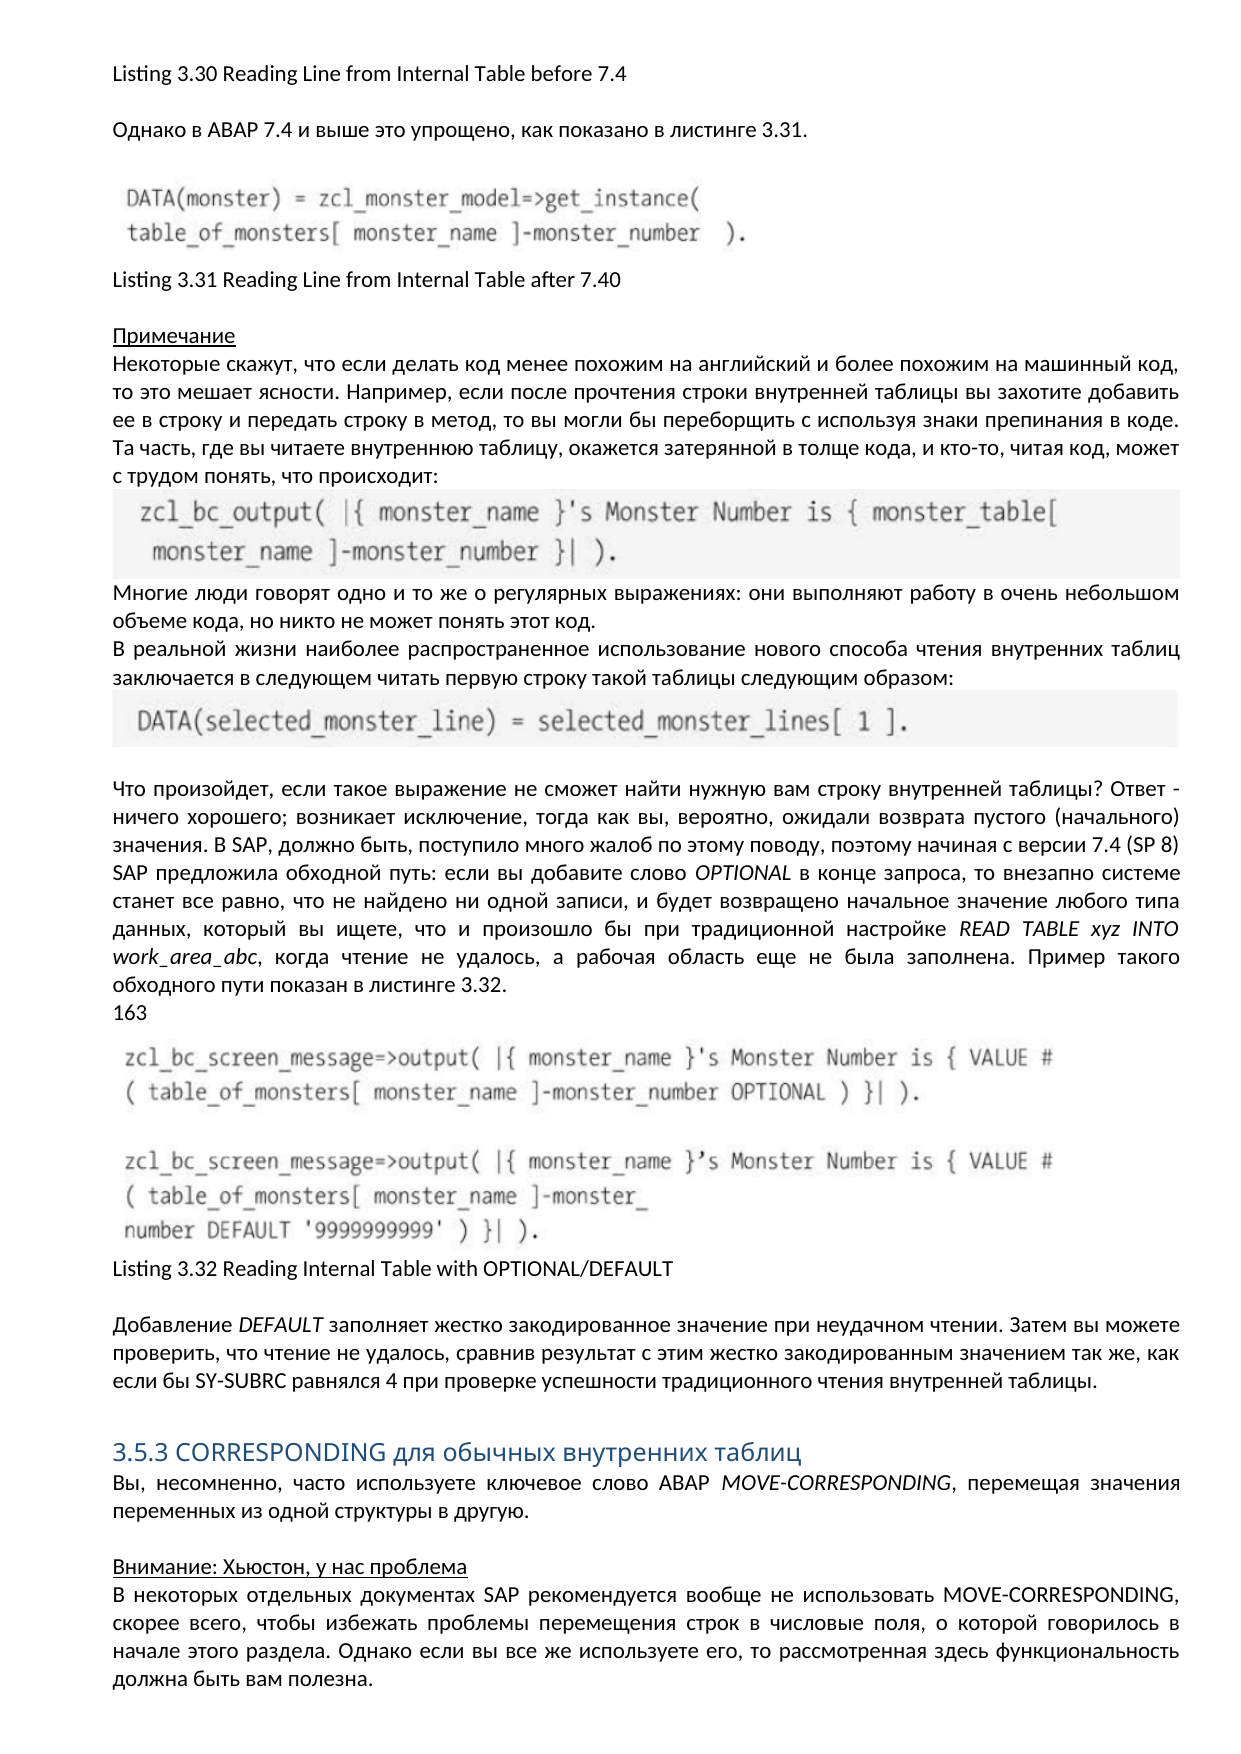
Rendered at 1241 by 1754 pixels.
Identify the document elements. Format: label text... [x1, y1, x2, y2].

picture [112, 690, 1182, 747]
text Вы, несомненно, часто используете ключевое слово ABAP MOVE-CORRESPONDING, перемещая значения переменных из одной структуры в другую. [112, 1468, 1181, 1524]
text Многие люди говорят одно и то же о регулярных выражениях: они выполняют работу в очень небольшом объеме кода, но никто не может понять этот код. [112, 579, 1181, 634]
text Listing 3.32 Reading Internal Table with OPTIONAL/DEFAULT [112, 1254, 1181, 1282]
text Примечание [112, 321, 1181, 349]
text В реальной жизни наиболее распространенное использование нового способа чтения внутренних таблиц заключается в следующем читать первую строку такой таблицы следующим образом: [112, 634, 1181, 690]
text Однако в ABAP 7.4 и выше это упрощено, как показано в листинге 3.31. [112, 115, 1181, 143]
picture [112, 489, 1182, 579]
text Некоторые скажут, что если делать код менее похожим на английский и более похожим на машинный код, то это мешает ясности. Например, если после прочтения строки внутренней таблицы вы захотите добавить ее в строку и передать строку в метод, то вы могли бы переборщить с используя знаки препинания в коде. Та часть, где вы читаете внутреннюю таблицу, окажется затерянной в толще кода, и кто-то, читая код, может с трудом понять, что происходит: [112, 349, 1181, 489]
text 163 [112, 998, 1181, 1026]
subtitle 3.5.3 CORRESPONDING для обычных внутренних таблиц [112, 1434, 1181, 1468]
text В некоторых отдельных документах SAP рекомендуется вообще не использовать MOVE-CORRESPONDING, скорее всего, чтобы избежать проблемы перемещения строк в числовые поля, о которой говорилось в начале этого раздела. Однако если вы все же используете его, то рассмотренная здесь функциональность должна быть вам полезна. [112, 1580, 1181, 1692]
text Внимание: Хьюстон, у нас проблема [112, 1552, 1181, 1580]
picture [112, 171, 1182, 265]
text Listing 3.31 Reading Line from Internal Table after 7.40 [112, 265, 1181, 293]
picture [112, 1026, 1182, 1254]
text Listing 3.30 Reading Line from Internal Table before 7.4 [112, 59, 1181, 87]
text Что произойдет, если такое выражение не сможет найти нужную вам строку внутренней таблицы? Ответ - ничего хорошего; возникает исключение, тогда как вы, вероятно, ожидали возврата пустого (начального) значения. В SAP, должно быть, поступило много жалоб по этому поводу, поэтому начиная с версии 7.4 (SP 8) SAP предложила обходной путь: если вы добавите слово OPTIONAL в конце запроса, то внезапно системе станет все равно, что не найдено ни одной записи, и будет возвращено начальное значение любого типа данных, который вы ищете, что и произошло бы при традиционной настройке READ TABLE xyz INTO work_area_abc, когда чтение не удалось, а рабочая область еще не была заполнена. Пример такого обходного пути показан в листинге 3.32. [112, 774, 1181, 998]
text Добавление DEFAULT заполняет жестко закодированное значение при неудачном чтении. Затем вы можете проверить, что чтение не удалось, сравнив результат с этим жестко закодированным значением так же, как если бы SY-SUBRC равнялся 4 при проверке успешности традиционного чтения внутренней таблицы. [112, 1310, 1181, 1394]
